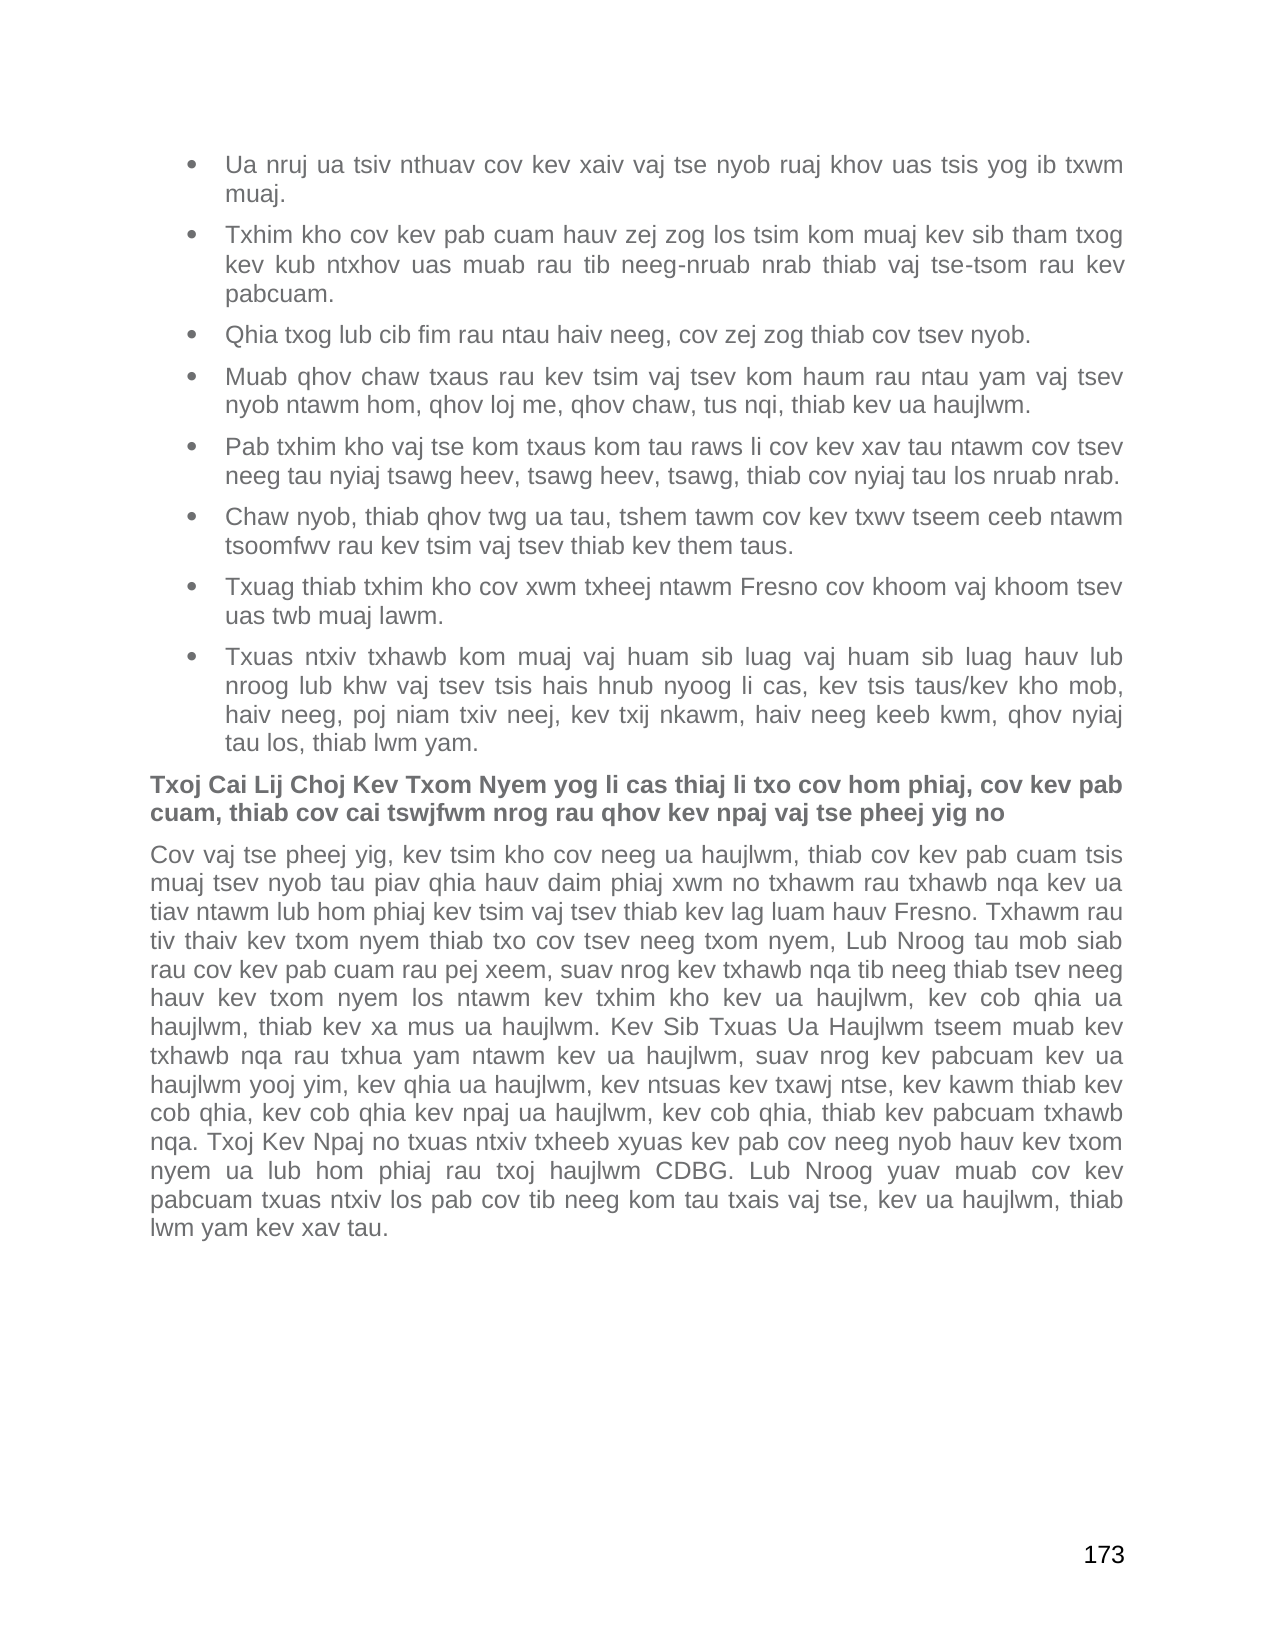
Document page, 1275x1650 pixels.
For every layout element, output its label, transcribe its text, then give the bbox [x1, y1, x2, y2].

list Muab qhov chaw txaus rau kev tsim vaj tsev kom haum rau ntau yam vaj tsev nyob ntawm hom, qhov loj me, qhov chaw, tus nqi, thiab kev ua haujlwm. [187, 362, 1125, 419]
list Txuas ntxiv txhawb kom muaj vaj huam sib luag vaj huam sib luag hauv lub nroog lub khw vaj tsev tsis hais hnub nyoog li cas, kev tsis taus/kev kho mob, haiv neeg, poj niam txiv neej, kev txij nkawm, haiv neeg keeb kwm, qhov nyiaj tau los, thiab lwm yam. [187, 642, 1125, 757]
list Pab txhim kho vaj tse kom txaus kom tau raws li cov kev xav tau ntawm cov tsev neeg tau nyiaj tsawg heev, tsawg heev, tsawg, thiab cov nyiaj tau los nruab nrab. [187, 432, 1125, 489]
list Qhia txog lub cib fim rau ntau haiv neeg, cov zej zog thiab cov tsev nyob. [187, 320, 1125, 349]
list Txhim kho cov kev pab cuam hauv zej zog los tsim kom muaj kev sib tham txog kev kub ntxhov uas muab rau tib neeg-nruab nrab thiab vaj tse-tsom rau kev pabcuam. [187, 220, 1125, 308]
list Txuag thiab txhim kho cov xwm txheej ntawm Fresno cov khoom vaj khoom tsev uas twb muaj lawm. [187, 572, 1125, 629]
text Cov vaj tse pheej yig, kev tsim kho cov neeg ua haujlwm, thiab cov kev pab cuam tsis muaj tsev nyob tau piav qhia hauv daim phiaj xwm no txhawm rau txhawb nqa kev ua tiav ntawm lub hom phiaj kev tsim vaj tsev thiab kev lag luam hauv Fresno. Txhawm rau tiv thaiv kev txom nyem thiab txo cov tsev neeg txom nyem, Lub Nroog tau mob siab rau cov kev pab cuam rau pej xeem, suav nrog kev txhawb nqa tib neeg thiab tsev neeg hauv kev txom nyem los ntawm kev txhim kho kev ua haujlwm, kev cob qhia ua haujlwm, thiab kev xa mus ua haujlwm. Kev Sib Txuas Ua Haujlwm tseem muab kev txhawb nqa rau txhua yam ntawm kev ua haujlwm, suav nrog kev pabcuam kev ua haujlwm yooj yim, kev qhia ua haujlwm, kev ntsuas kev txawj ntse, kev kawm thiab kev cob qhia, kev cob qhia kev npaj ua haujlwm, kev cob qhia, thiab kev pabcuam txhawb nqa. Txoj Kev Npaj no txuas ntxiv txheeb xyuas kev pab cov neeg nyob hauv kev txom nyem ua lub hom phiaj rau txoj haujlwm CDBG. Lub Nroog yuav muab cov kev pabcuam txuas ntxiv los pab cov tib neeg kom tau txais vaj tse, kev ua haujlwm, thiab lwm yam kev xav tau. [150, 840, 1125, 1242]
text Txoj Cai Lij Choj Kev Txom Nyem yog li cas thiaj li txo cov hom phiaj, cov kev pab cuam, thiab cov cai tswjfwm nrog rau qhov kev npaj vaj tse pheej yig no [150, 770, 1125, 827]
list Ua nruj ua tsiv nthuav cov kev xaiv vaj tse nyob ruaj khov uas tsis yog ib txwm muaj. [187, 150, 1125, 208]
list Chaw nyob, thiab qhov twg ua tau, tshem tawm cov kev txwv tseem ceeb ntawm tsoomfwv rau kev tsim vaj tsev thiab kev them taus. [187, 502, 1125, 559]
